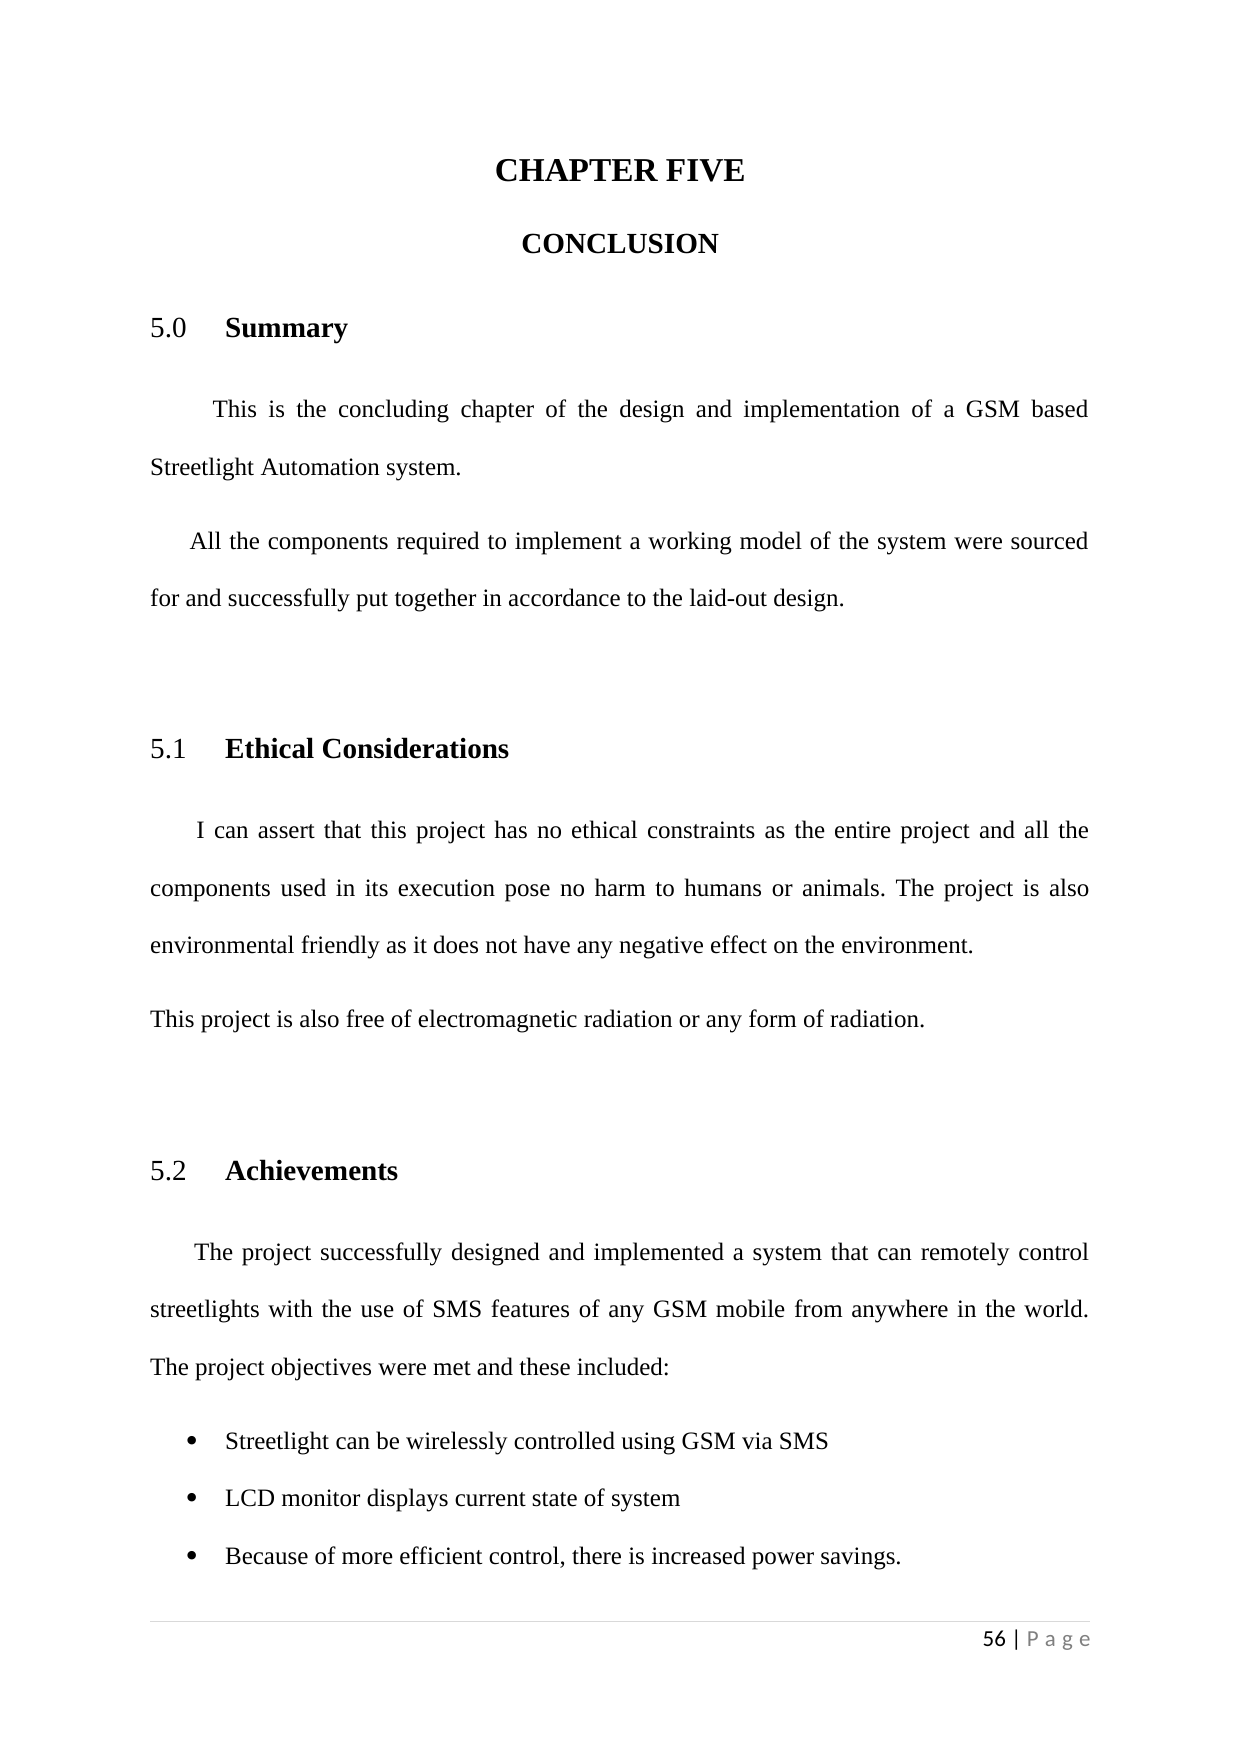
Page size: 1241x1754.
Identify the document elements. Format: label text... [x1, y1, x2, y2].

text This project is also free of electromagnetic radiation or any form of radiation. [150, 1004, 1090, 1033]
text The project successfully designed and implemented a system that can remotely control streetlights with the use of SMS features of any GSM mobile from anywhere in the world. The project objectives were met and these included: [150, 1237, 1090, 1380]
text This is the concluding chapter of the design and implementation of a GSM based Streetlight Automation system. [150, 394, 1090, 480]
list Summary [150, 310, 1090, 344]
list LCD monitor displays current state of system [187, 1483, 1090, 1512]
text I can assert that this project has no ethical constraints as the entire project and all the components used in its execution pose no harm to humans or animals. The project is also environmental friendly as it does not have any negative effect on the environment. [150, 815, 1090, 959]
subtitle CHAPTER FIVE [150, 150, 1090, 188]
text All the components required to implement a working model of the system were sourced for and successfully put together in accordance to the laid-out design. [150, 526, 1090, 612]
list Achievements [150, 1153, 1090, 1186]
list Ethical Considerations [150, 732, 1090, 765]
list Streetlight can be wirelessly controlled using GSM via SMS [187, 1426, 1090, 1454]
list Because of more efficient control, there is increased power savings. [187, 1541, 1090, 1569]
text CONCLUSION [150, 227, 1090, 260]
